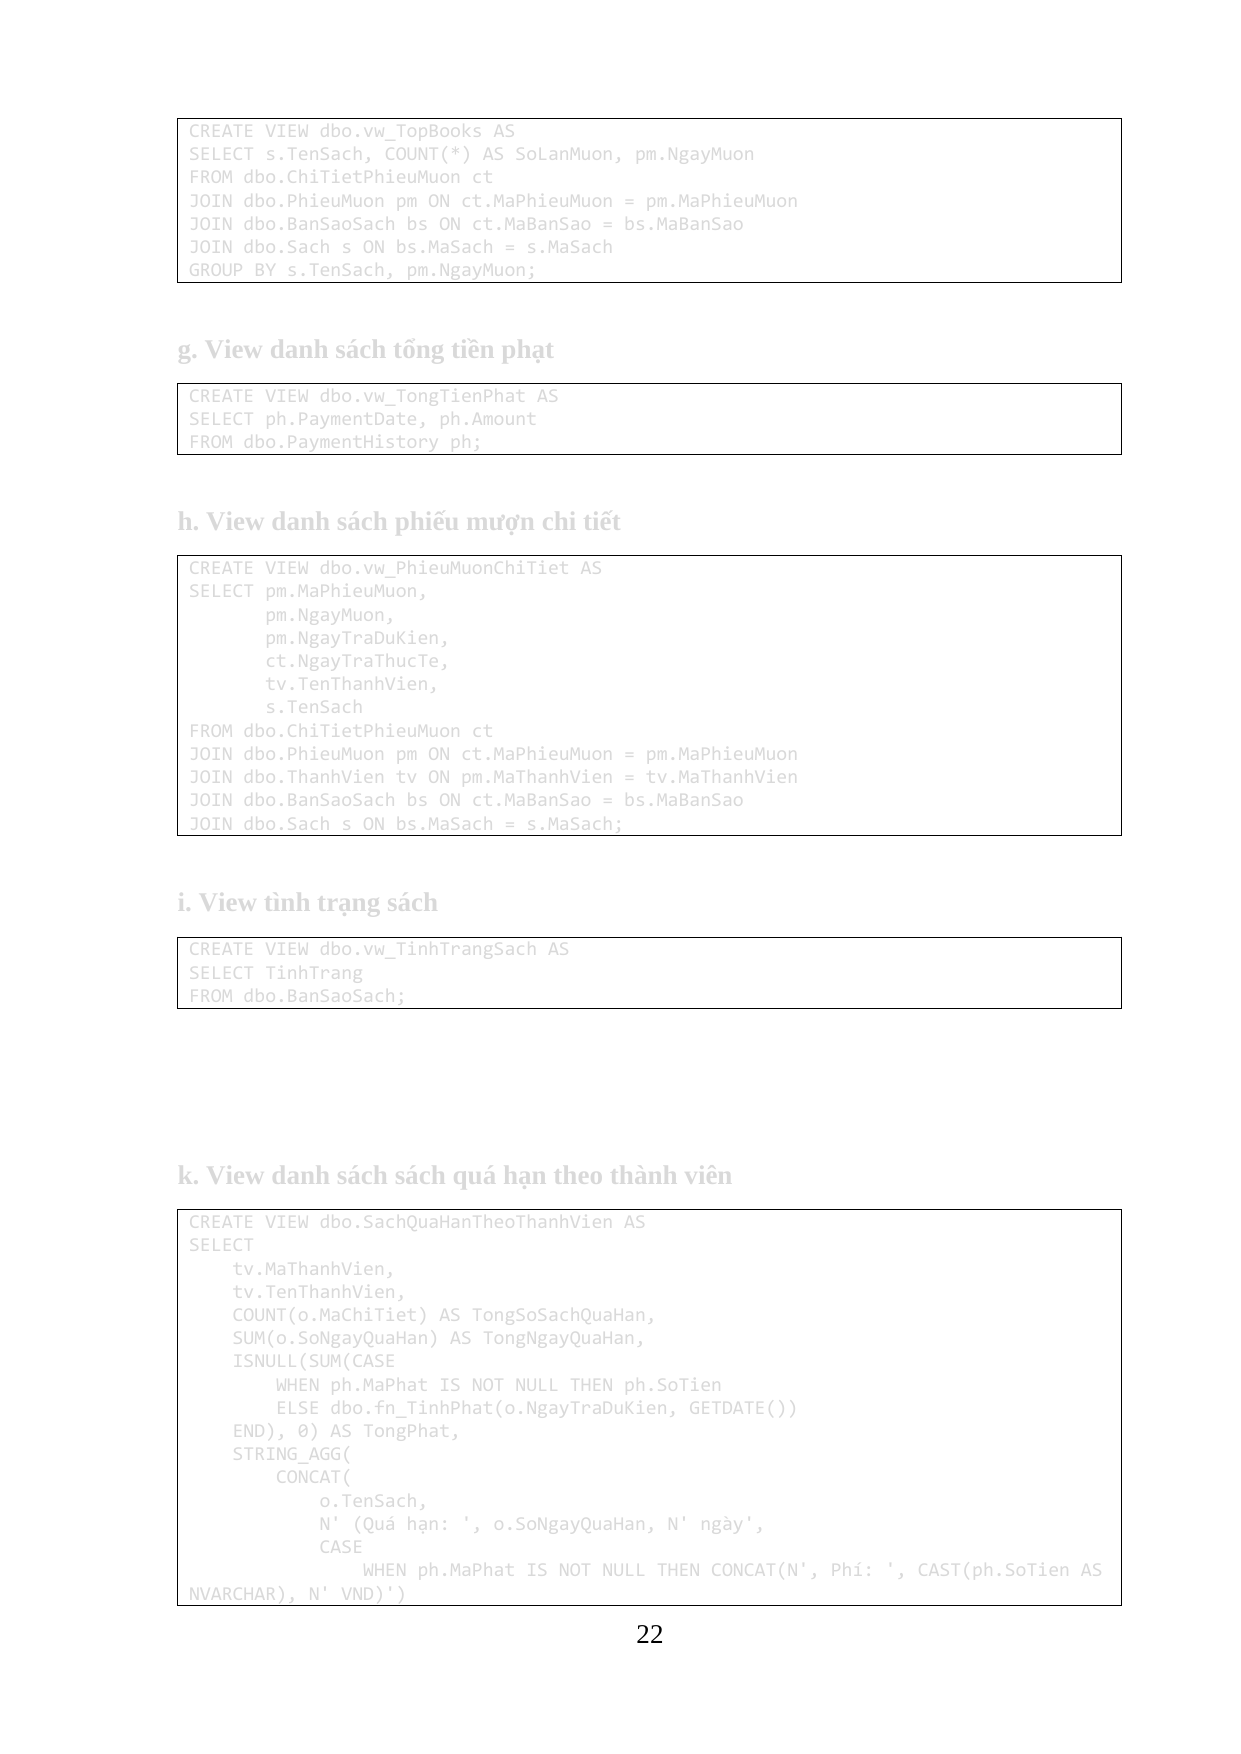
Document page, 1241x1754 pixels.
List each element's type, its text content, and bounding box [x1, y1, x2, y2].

text g. View danh sách tổng tiền phạt [177, 333, 1122, 364]
text h. View danh sách phiếu mượn chi tiết [177, 505, 1122, 536]
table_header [178, 1210, 1121, 1605]
text k. View danh sách sách quá hạn theo thành viên [177, 1159, 1122, 1190]
table_header CREATE VIEW dbo.vw_TopBooks AS SELECT s.TenSach, COUNT(*) AS SoLanMuon, pm.NgayMuon FROM dbo.ChiTietPhieuMuon ct JOIN dbo.PhieuMuon pm ON ct.MaPhieuMuon = pm.MaPhieuMuon JOIN dbo.BanSaoSach bs ON ct.MaBanSao = bs.MaBanSao JOIN dbo.Sach s ON bs.MaSach = s.MaSach GROUP BY s.TenSach, pm.NgayMuon; [178, 119, 1121, 282]
table_header CREATE VIEW dbo.vw_PhieuMuonChiTiet AS SELECT pm.MaPhieuMuon, pm.NgayMuon, pm.NgayTraDuKien, ct.NgayTraThucTe, tv.TenThanhVien, s.TenSach FROM dbo.ChiTietPhieuMuon ct JOIN dbo.PhieuMuon pm ON ct.MaPhieuMuon = pm.MaPhieuMuon JOIN dbo.ThanhVien tv ON pm.MaThanhVien = tv.MaThanhVien JOIN dbo.BanSaoSach bs ON ct.MaBanSao = bs.MaBanSao JOIN dbo.Sach s ON bs.MaSach = s.MaSach; [178, 556, 1121, 835]
text i. View tình trạng sách [177, 886, 1122, 918]
table_header CREATE VIEW dbo.vw_TongTienPhat AS SELECT ph.PaymentDate, ph.Amount FROM dbo.PaymentHistory ph; [178, 384, 1121, 454]
table_header CREATE VIEW dbo.vw_TinhTrangSach AS SELECT TinhTrang FROM dbo.BanSaoSach; [178, 938, 1121, 1007]
